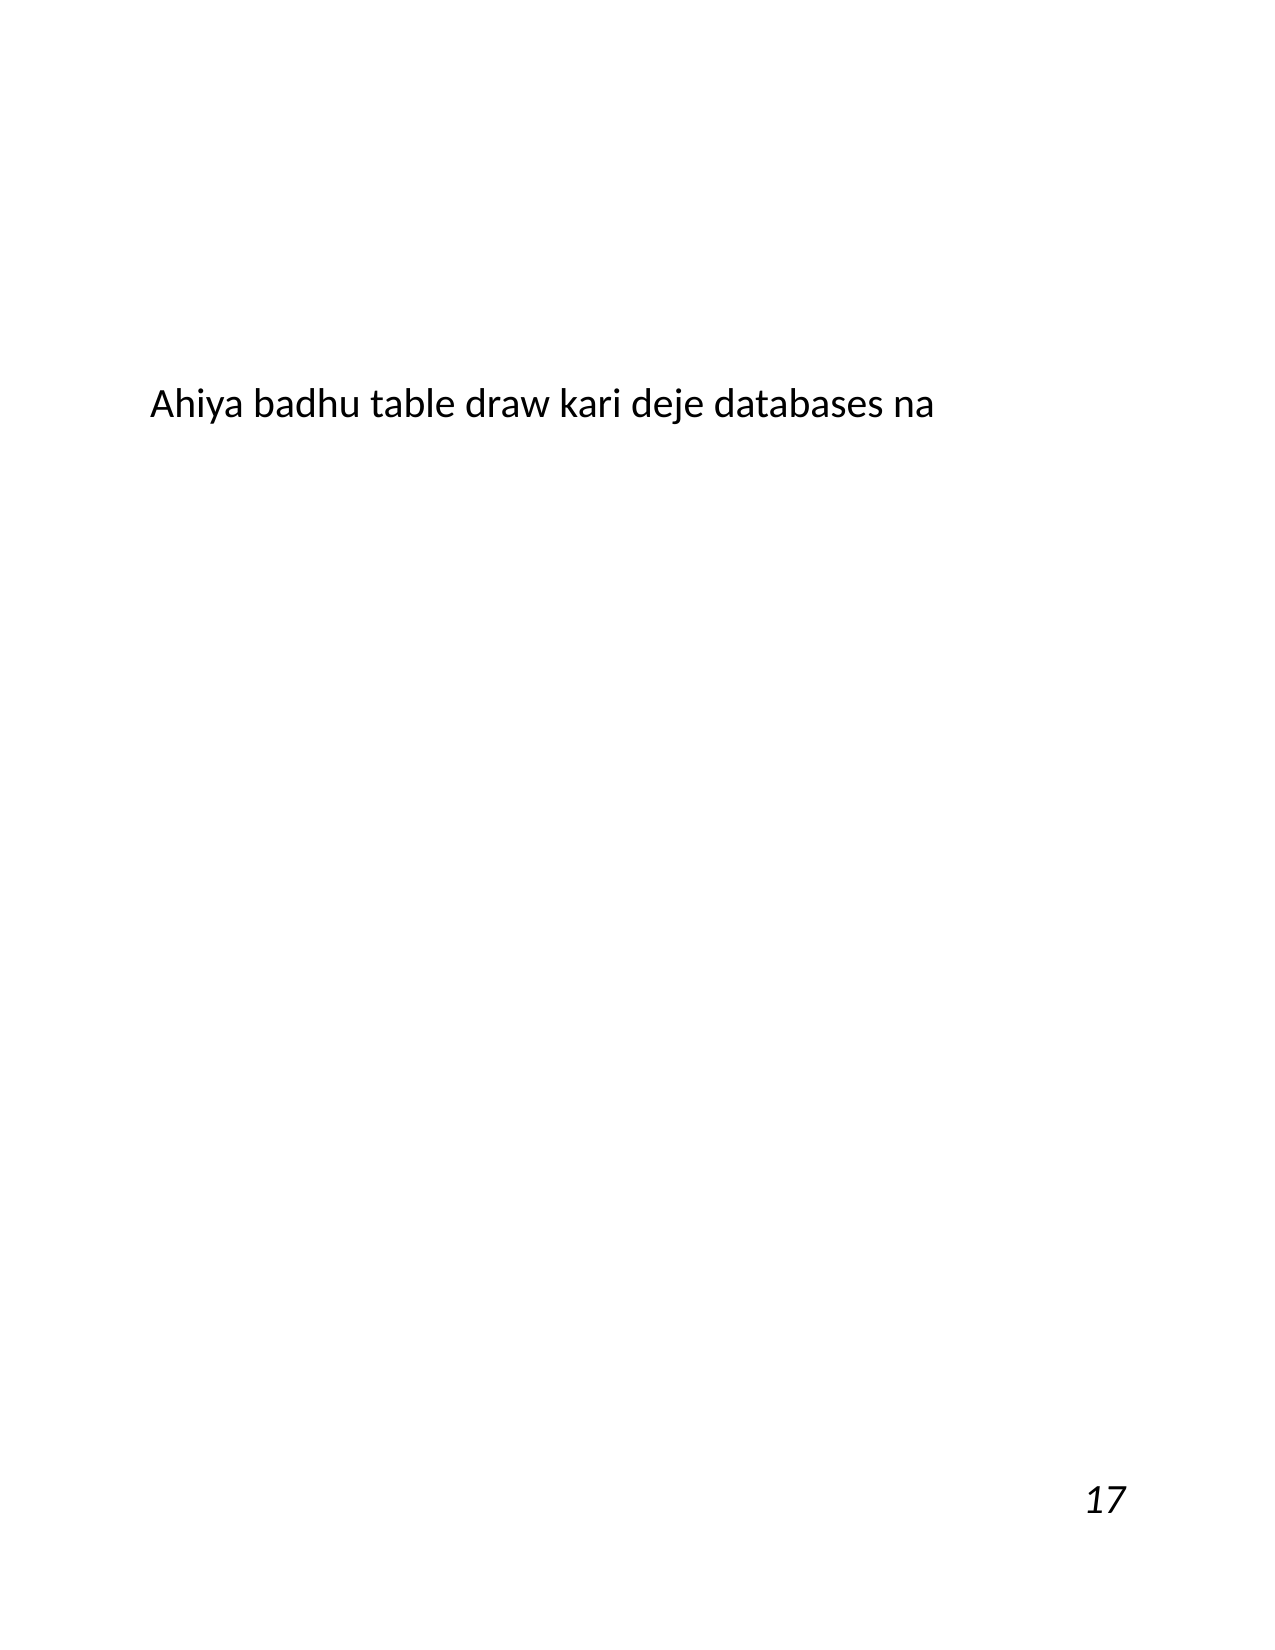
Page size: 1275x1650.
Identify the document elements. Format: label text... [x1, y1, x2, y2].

text Ahiya badhu table draw kari deje databases na [150, 377, 1125, 427]
